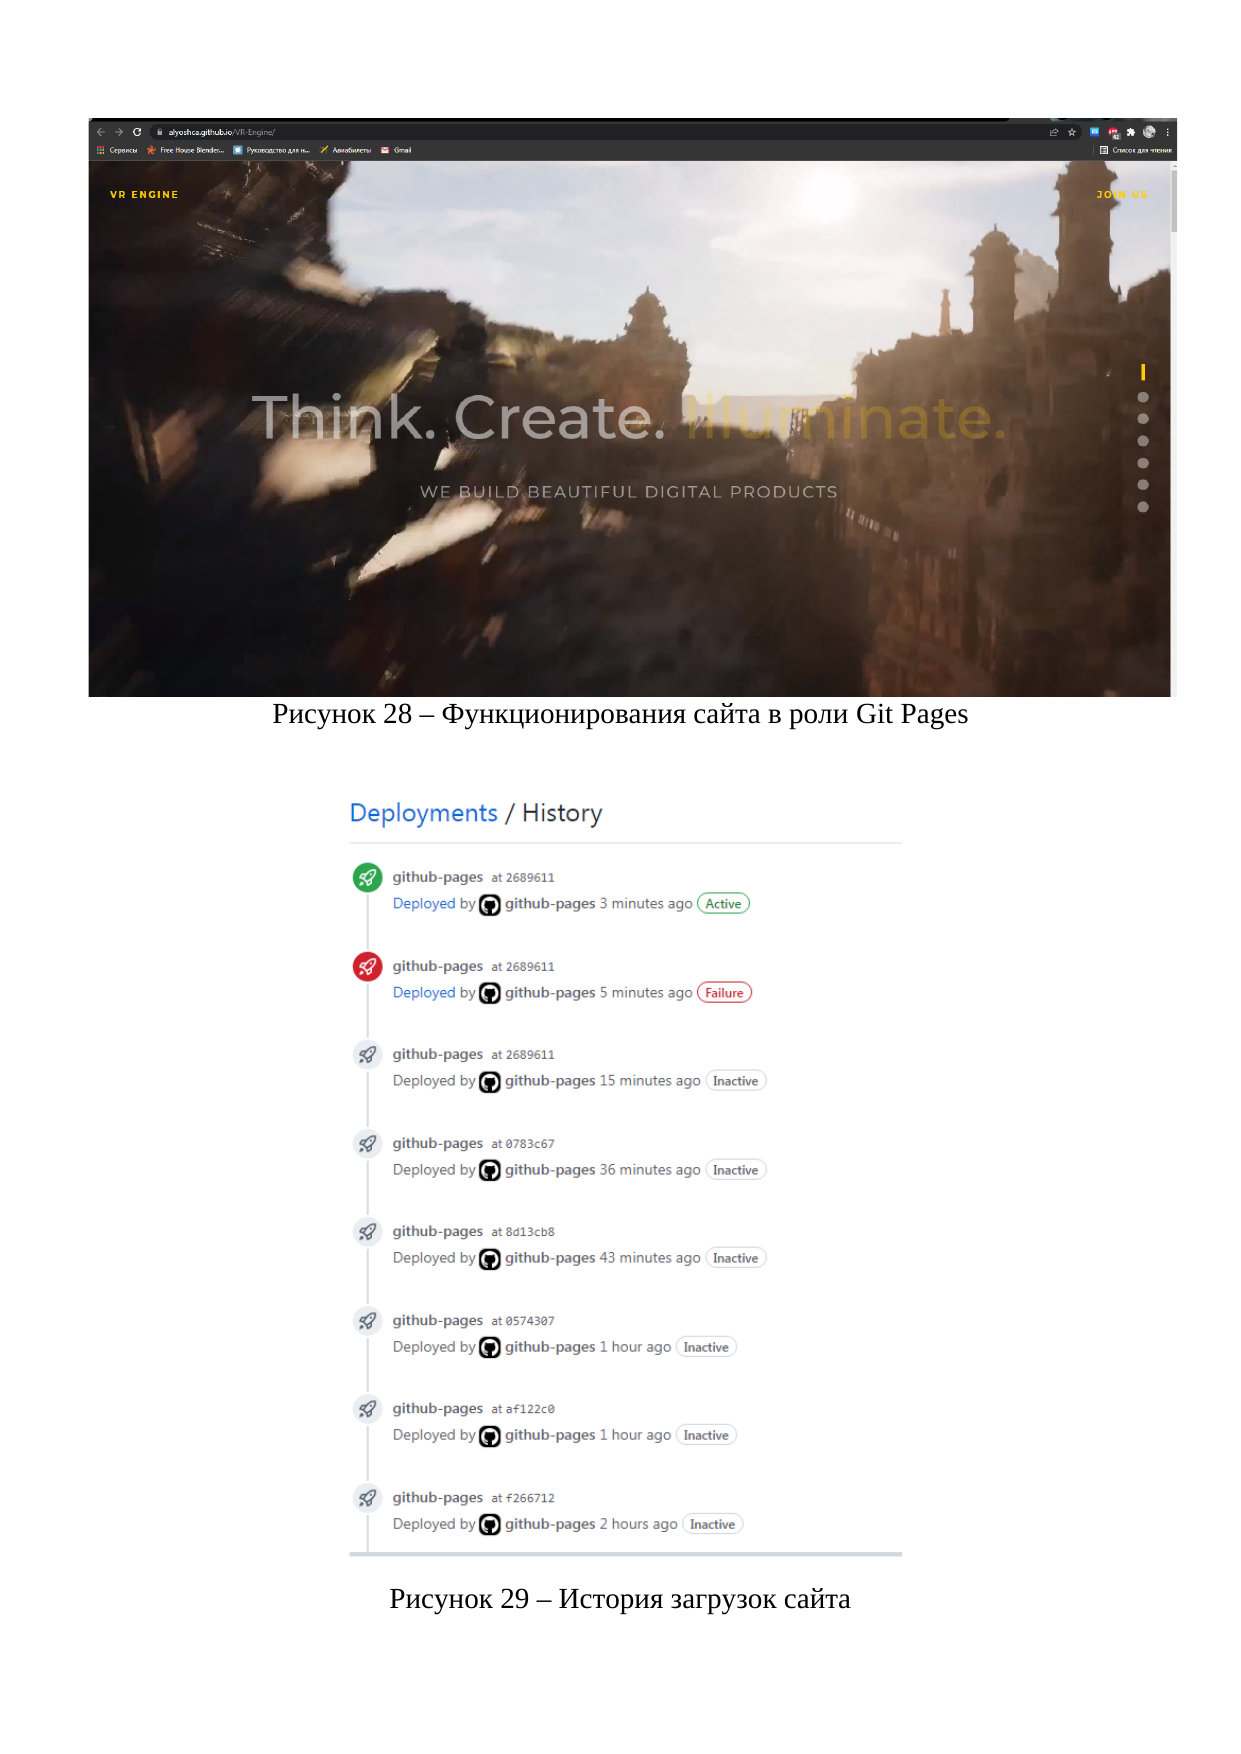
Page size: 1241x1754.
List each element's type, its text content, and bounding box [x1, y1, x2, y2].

text Рисунок 29 – История загрузок сайта [88, 1581, 1152, 1614]
picture [338, 780, 903, 1567]
text Рисунок 28 – Функционирования сайта в роли Git Pages [88, 697, 1152, 730]
picture [88, 118, 1178, 697]
